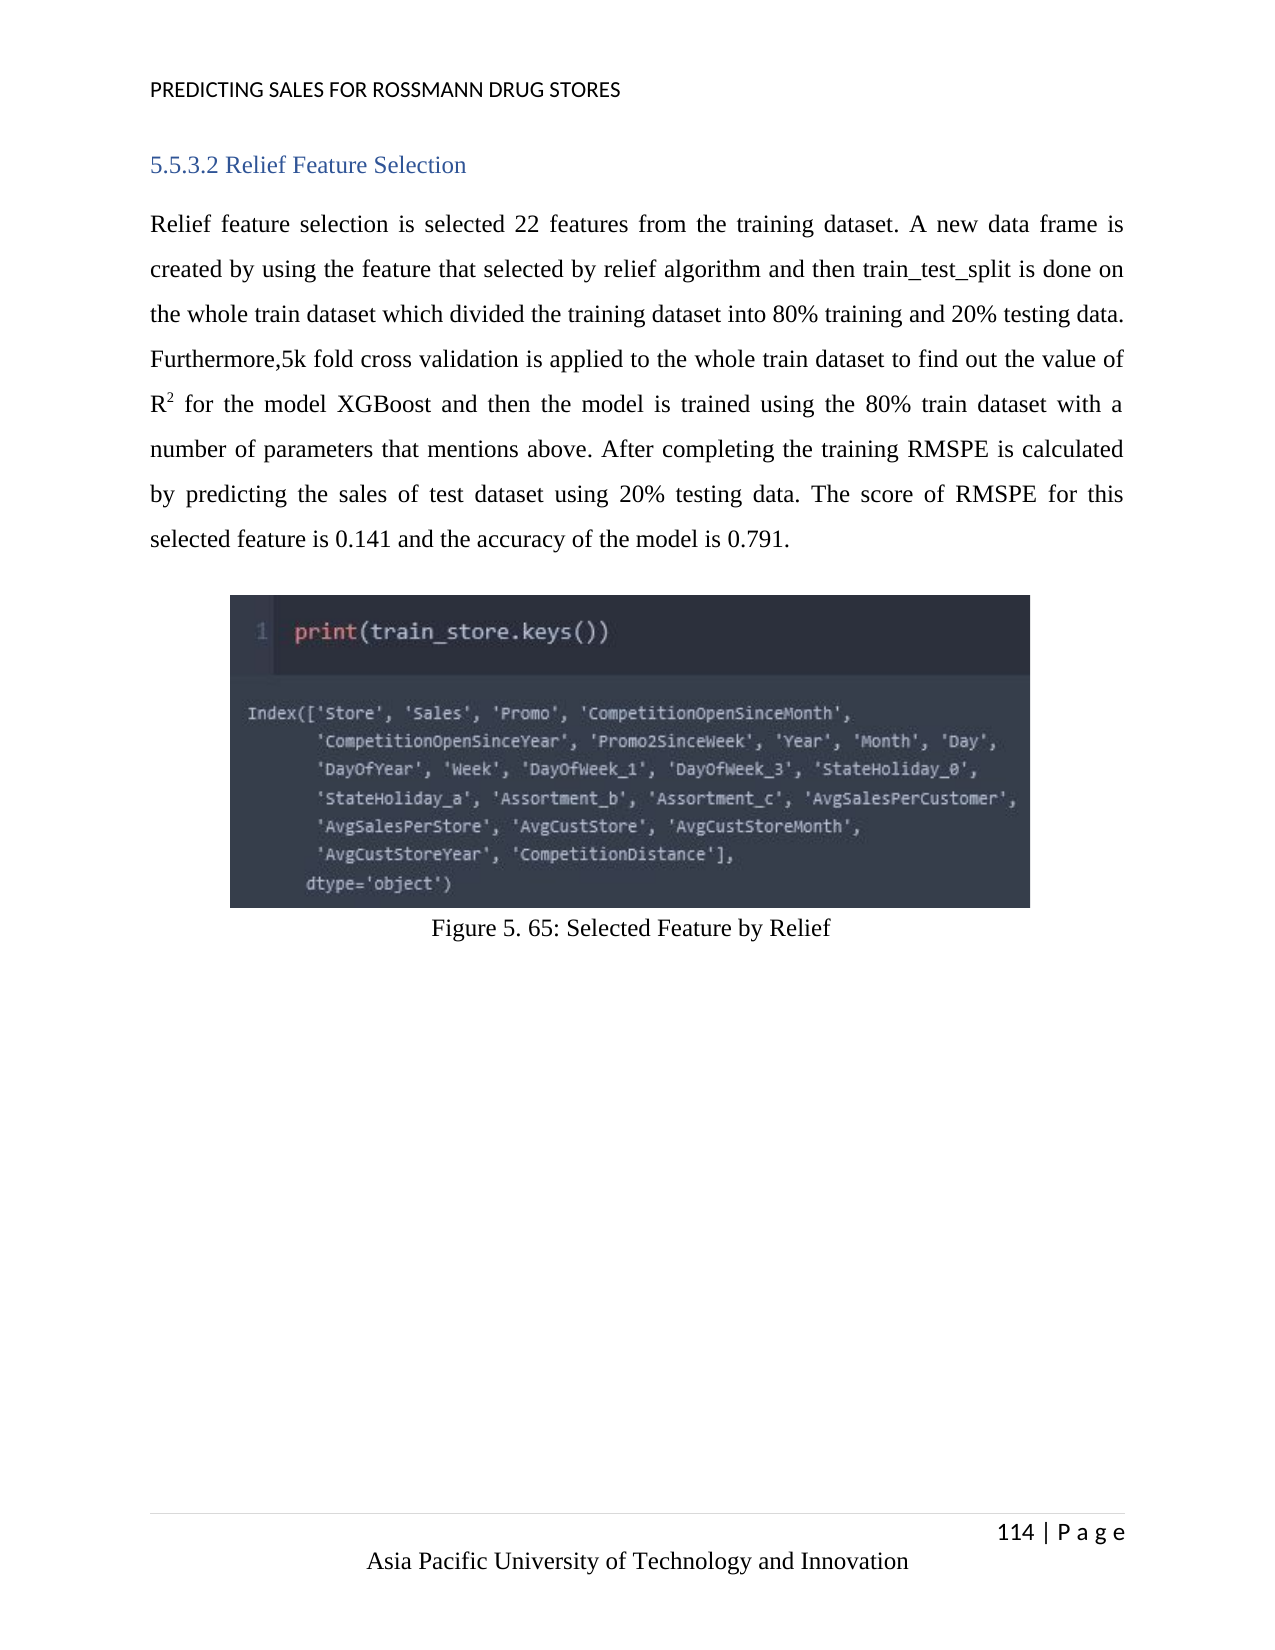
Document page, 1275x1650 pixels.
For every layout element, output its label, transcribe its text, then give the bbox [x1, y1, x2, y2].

subtitle 5.5.3.2 Relief Feature Selection [150, 150, 1125, 179]
text Relief feature selection is selected 22 features from the training dataset. A new data frame is created by using the feature that selected by relief algorithm and then train_test_split is done on the whole train dataset which divided the training dataset into 80% training and 20% testing data. Furthermore,5k fold cross validation is applied to the whole train dataset to find out the value of R2 for the model XGBoost and then the model is trained using the 80% train dataset with a number of parameters that mentions above. After completing the training RMSPE is calculated by predicting the sales of test dataset using 20% testing data. The score of RMSPE for this selected feature is 0.141 and the accuracy of the model is 0.791. [150, 193, 1125, 553]
picture [230, 595, 1031, 908]
text Figure 5. 65: Selected Feature by Relief [150, 913, 1125, 942]
